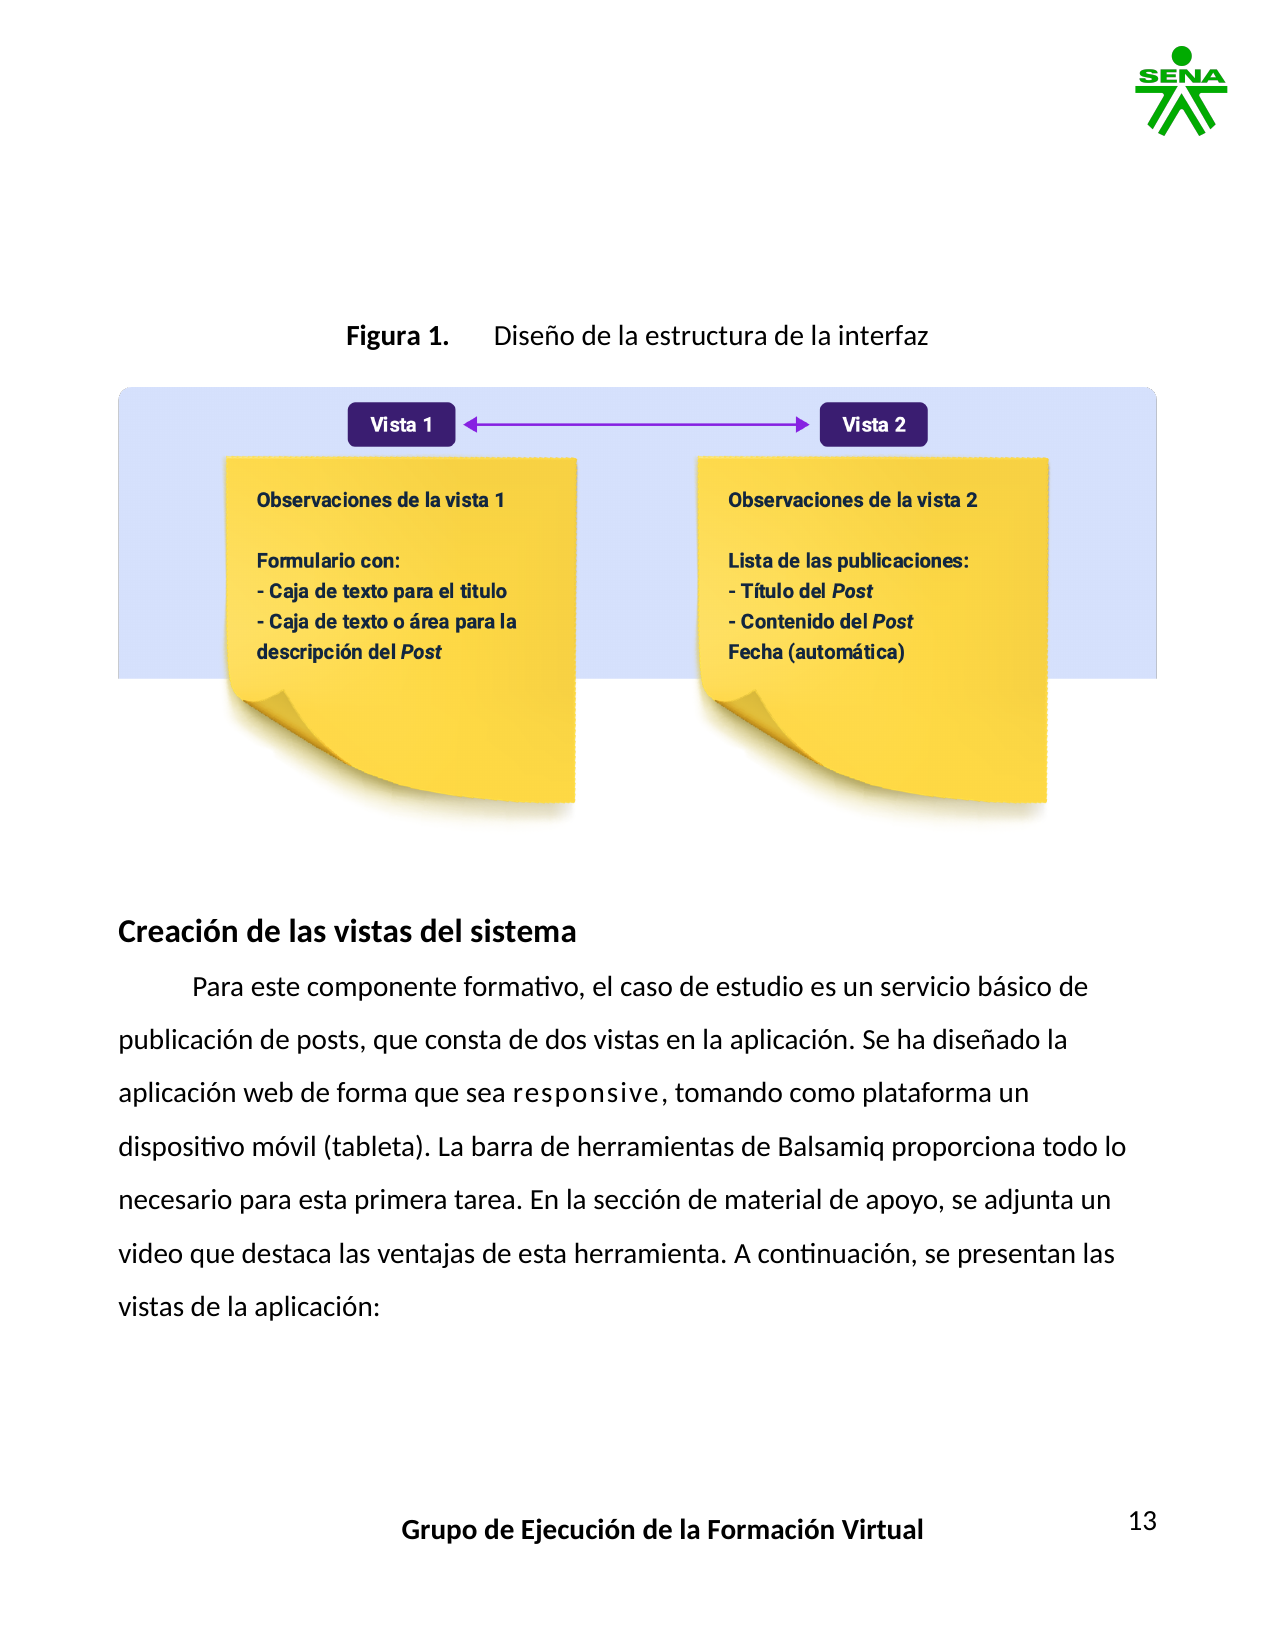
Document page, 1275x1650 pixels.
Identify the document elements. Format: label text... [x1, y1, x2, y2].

text Diseño de la estructura de la interfaz [118, 317, 1157, 353]
picture [1135, 46, 1228, 136]
text Para este componente formativo, el caso de estudio es un servicio básico de publicación de posts, que consta de dos vistas en la aplicación. Se ha diseñado la aplicación web de forma que sea responsive, tomando como plataforma un dispositivo móvil (tableta). La barra de herramientas de Balsamiq proporciona todo lo necesario para esta primera tarea. En la sección de material de apoyo, se adjunta un video que destaca las ventajas de esta herramienta. A continuación, se presentan las vistas de la aplicación: [118, 968, 1157, 1324]
subtitle Creación de las vistas del sistema [118, 910, 1157, 951]
picture [118, 387, 1157, 855]
